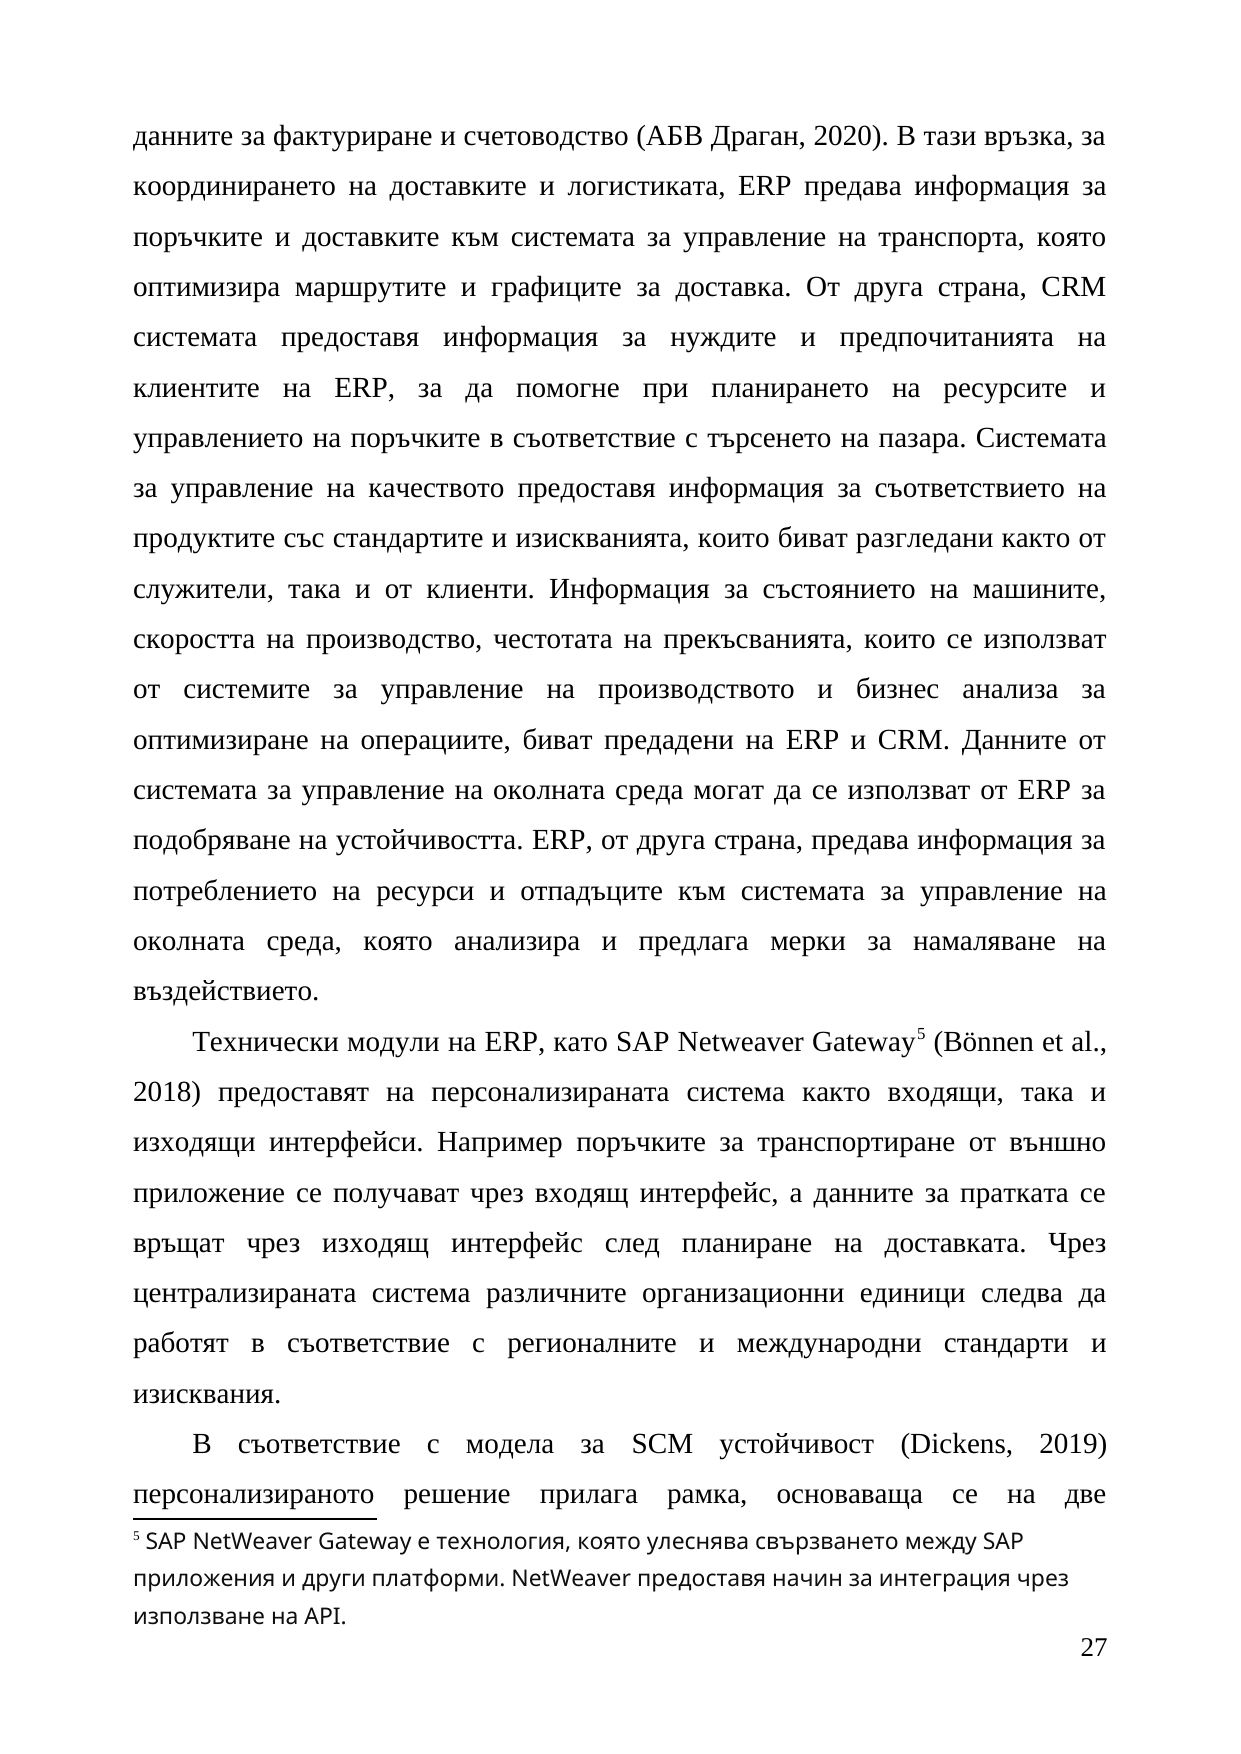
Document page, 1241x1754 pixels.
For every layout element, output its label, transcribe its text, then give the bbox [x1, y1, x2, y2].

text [133, 118, 1107, 1007]
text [133, 1426, 1107, 1510]
text Технически модули на ERP, като SAP Netweaver Gateway (Bönnen et al., 2018) предоставят на персонализираната система както входящи, така и изходящи интерфейси. Например поръчките за транспортиране от външно приложение се получават чрез входящ интерфейс, а данните за пратката се връщат чрез изходящ интерфейс след планиране на доставката. Чрез централизираната система различните организационни единици следва да работят в съответствие с регионалните и международни стандарти и изисквания. [133, 1024, 1107, 1409]
